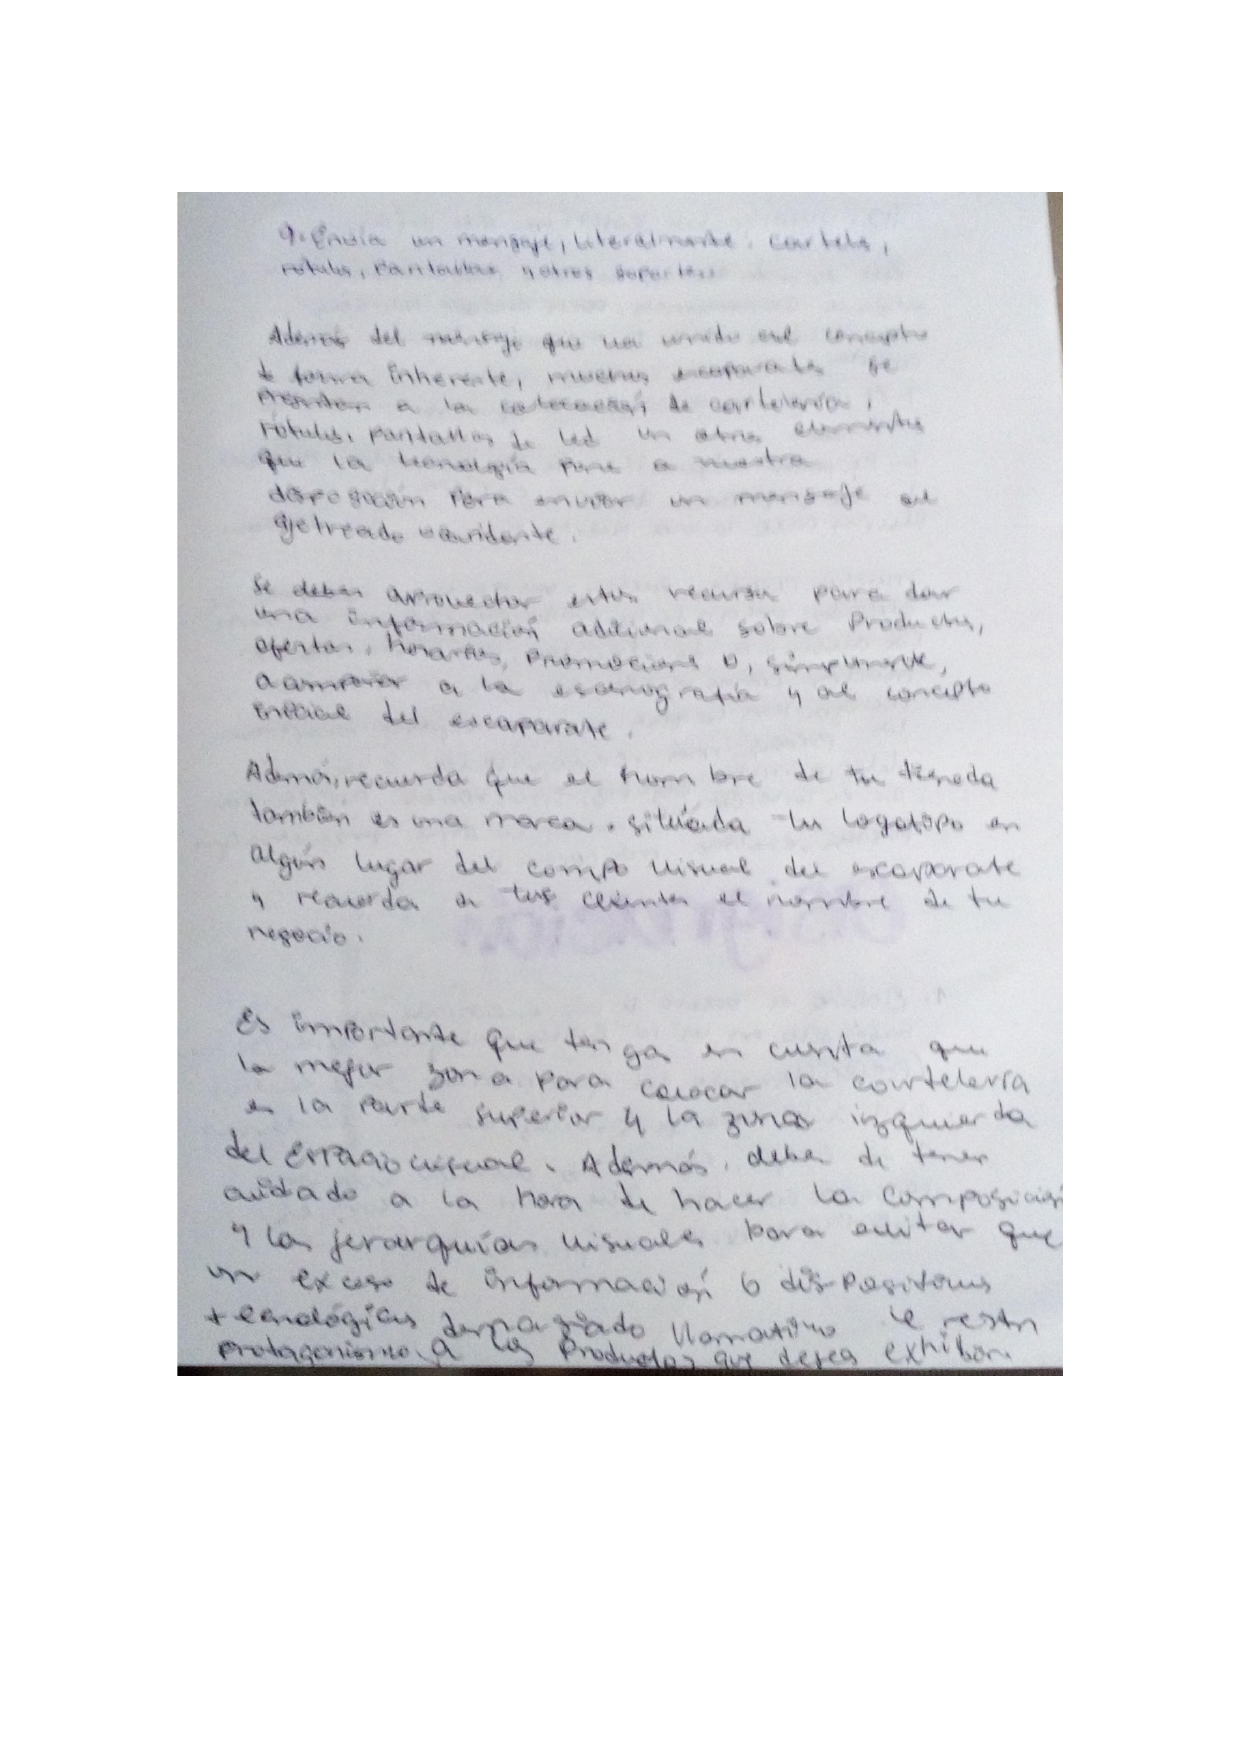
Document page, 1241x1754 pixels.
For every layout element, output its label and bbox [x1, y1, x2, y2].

picture [177, 192, 1063, 1376]
